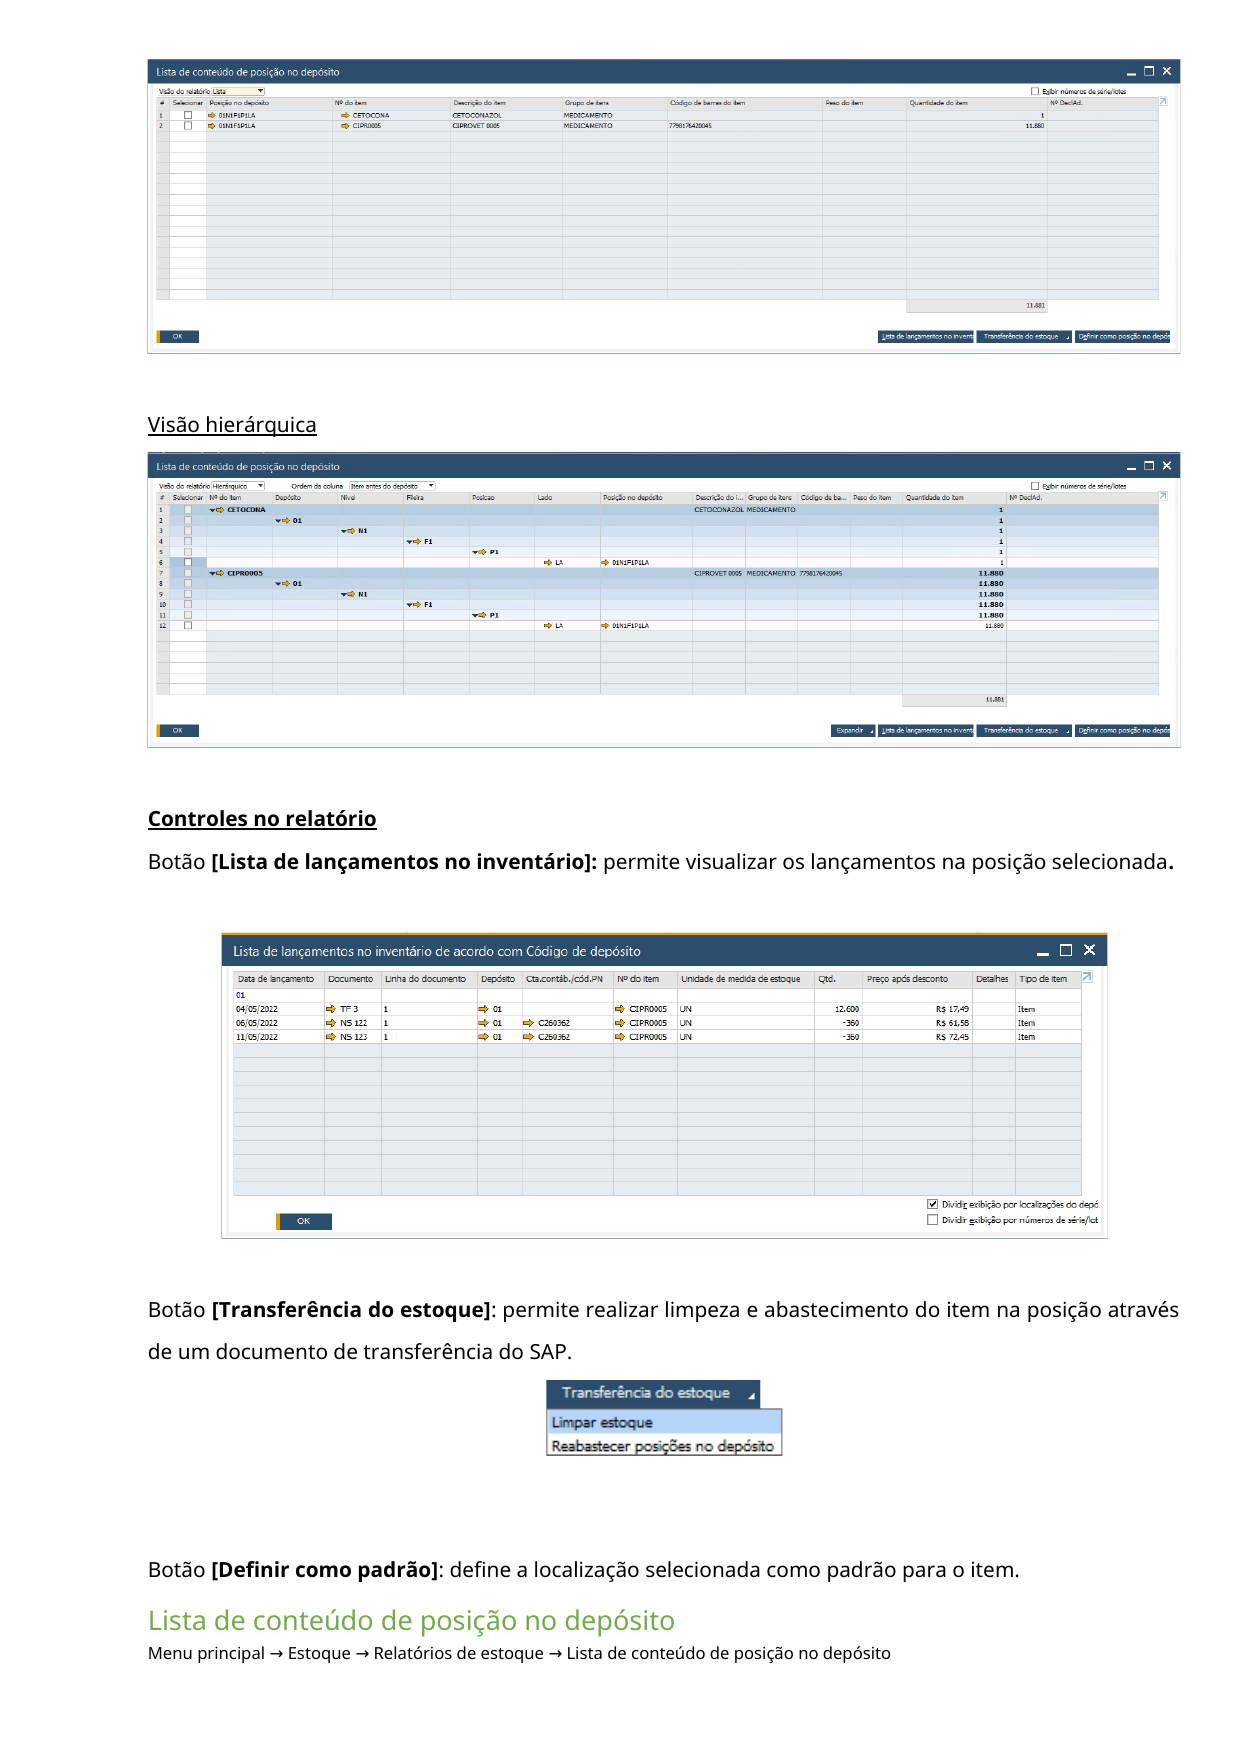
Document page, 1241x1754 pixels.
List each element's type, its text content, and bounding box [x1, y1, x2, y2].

text Botão [Definir como padrão]: define a localização selecionada como padrão para o item. [148, 1555, 1181, 1583]
text Visão hierárquica [148, 410, 1181, 438]
picture [221, 932, 1108, 1239]
text Menu principal → Estoque → Relatórios de estoque → Lista de conteúdo de posição no depósito [148, 1641, 1181, 1664]
picture [147, 59, 1181, 354]
text Controles no relatório [148, 804, 1181, 833]
text Botão [Transferência do estoque]: permite realizar limpeza e abastecimento do item na posição através de um documento de transferência do SAP. [148, 1295, 1181, 1366]
picture [546, 1380, 783, 1456]
picture [147, 452, 1181, 748]
subtitle Lista de conteúdo de posição no depósito [148, 1602, 1181, 1638]
text Botão [Lista de lançamentos no inventário]: permite visualizar os lançamentos na posição selecionada. [148, 847, 1181, 875]
